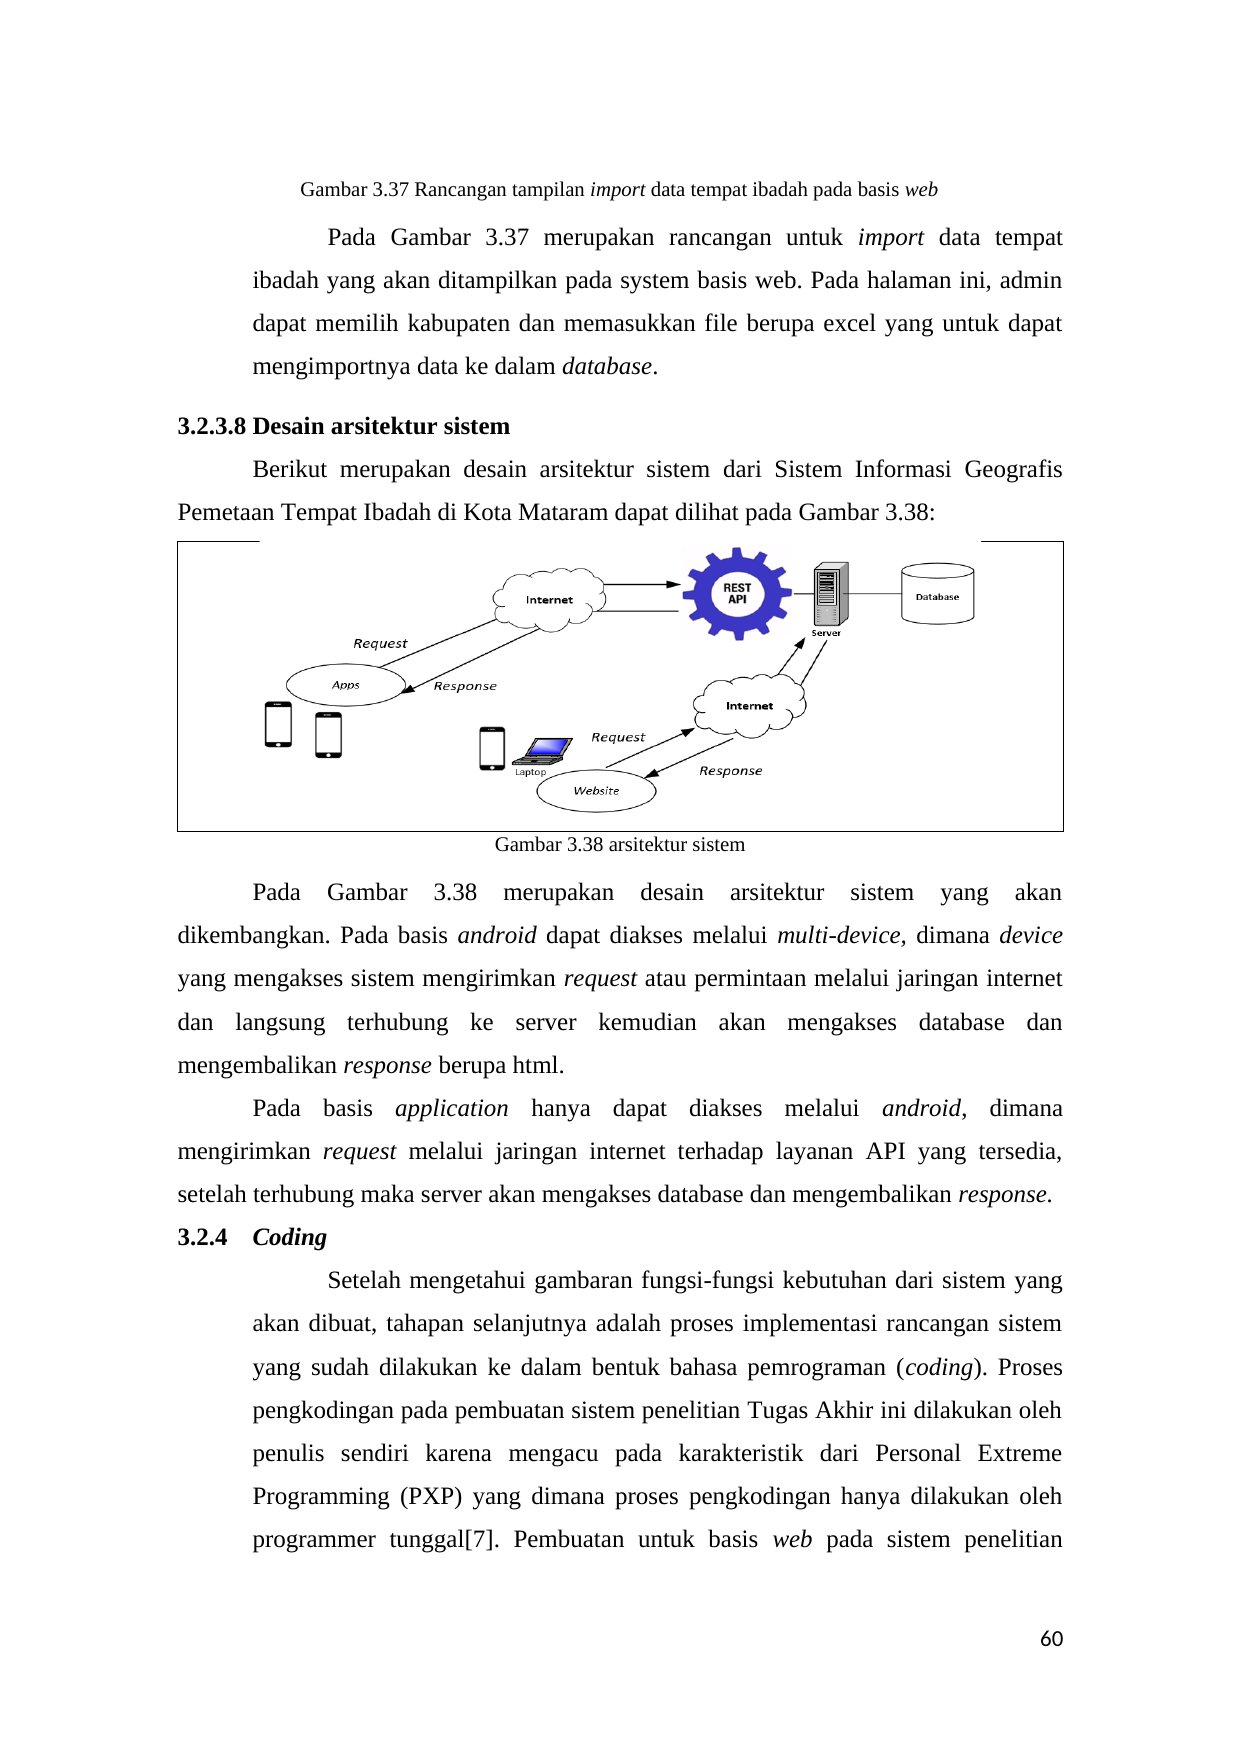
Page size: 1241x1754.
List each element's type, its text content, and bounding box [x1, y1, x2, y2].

table_header [178, 542, 1063, 831]
text Gambar 3.38 arsitektur sistem [177, 832, 1063, 856]
text Pada Gambar 3.37 merupakan rancangan untuk import data tempat ibadah yang akan ditampilkan pada system basis web. Pada halaman ini, admin dapat memilih kabupaten dan memasukkan file berupa excel yang untuk dapat mengimportnya data ke dalam database. [252, 222, 1063, 380]
text Berikut merupakan desain arsitektur sistem dari Sistem Informasi Geografis Pemetaan Tempat Ibadah di Kota Mataram dapat dilihat pada Gambar 3.38: [177, 454, 1063, 526]
picture [259, 541, 982, 819]
text Pada basis application hanya dapat diakses melalui android, dimana mengirimkan request melalui jaringan internet terhadap layanan API yang tersedia, setelah terhubung maka server akan mengakses database dan mengembalikan response. [177, 1093, 1063, 1208]
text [252, 1265, 1063, 1553]
list Desain arsitektur sistem [177, 411, 1063, 440]
subtitle Coding [177, 1222, 1063, 1251]
text Pada Gambar 3.38 merupakan desain arsitektur sistem yang akan dikembangkan. Pada basis android dapat diakses melalui multi-device, dimana device yang mengakses sistem mengirimkan request atau permintaan melalui jaringan internet dan langsung terhubung ke server kemudian akan mengakses database dan mengembalikan response berupa html. [177, 877, 1063, 1078]
text Gambar 3.37 Rancangan tampilan import data tempat ibadah pada basis web [177, 177, 1063, 201]
